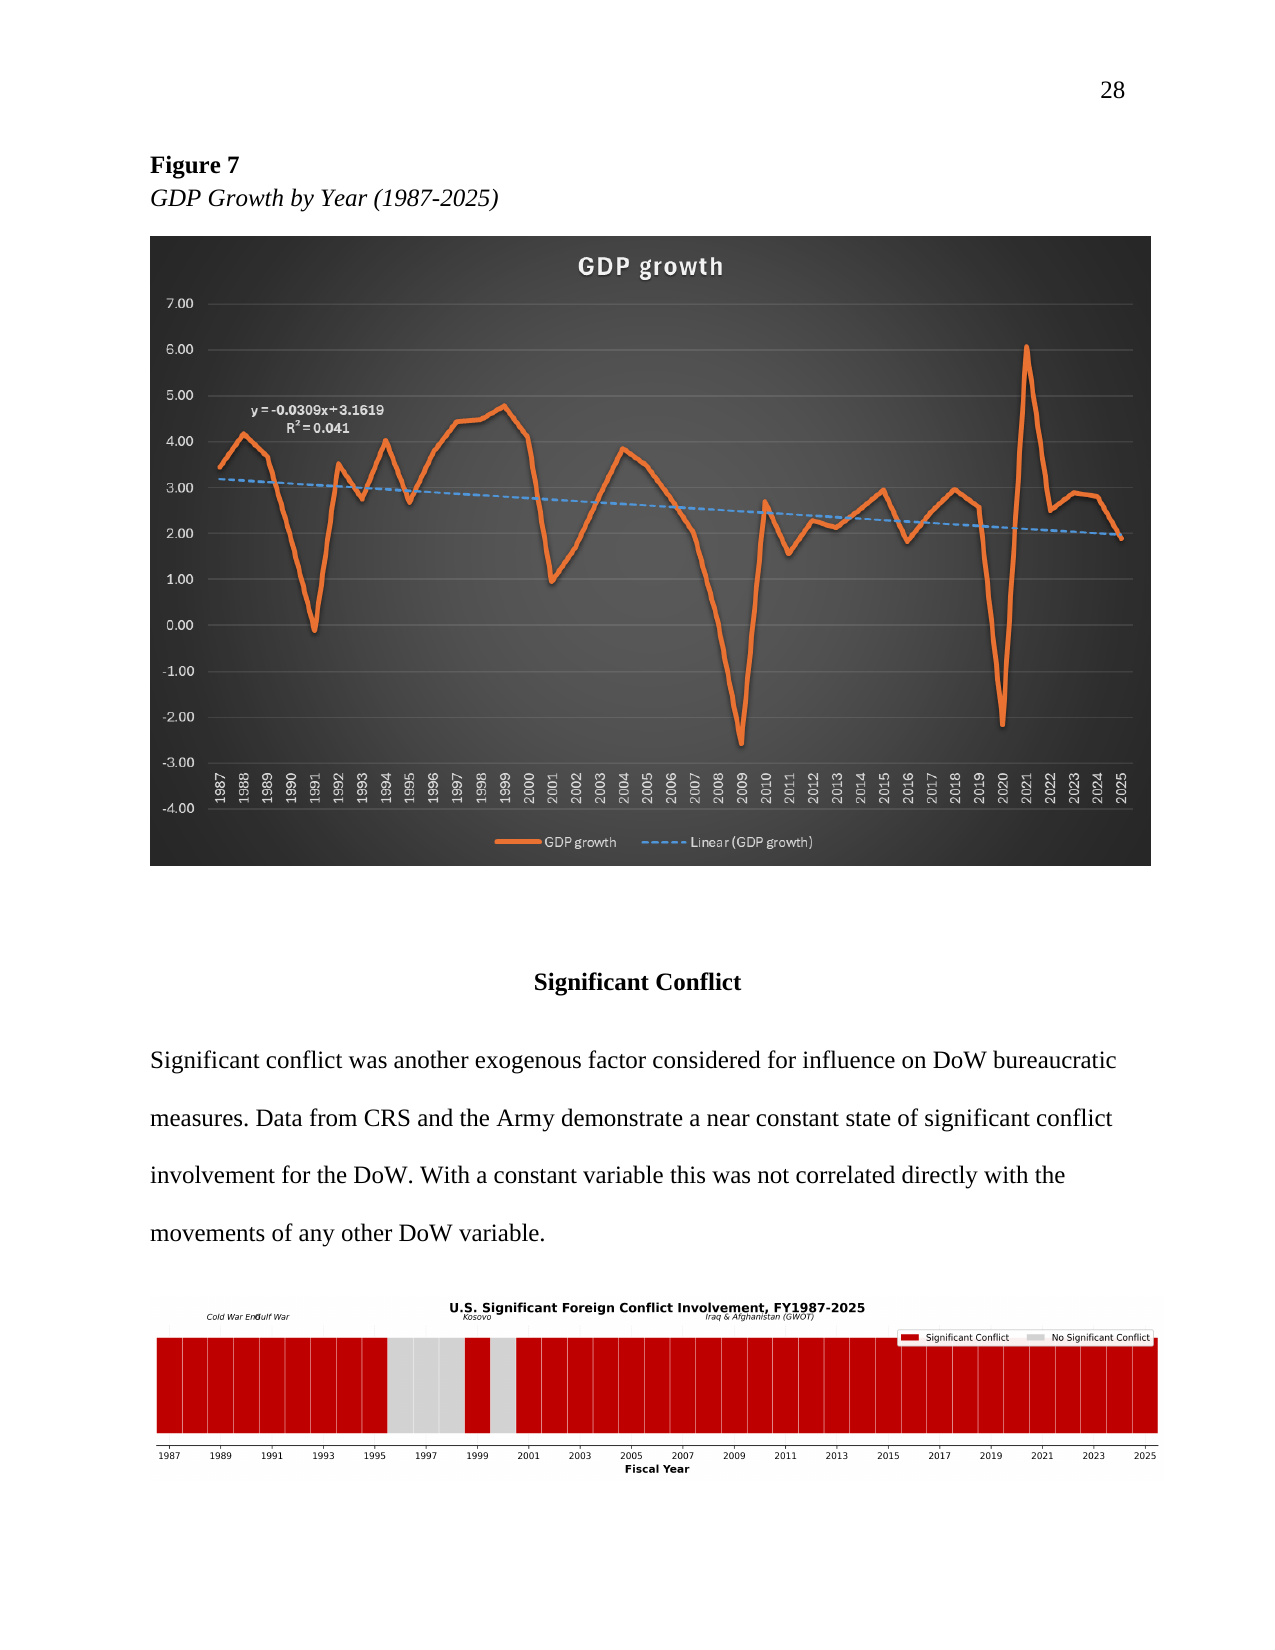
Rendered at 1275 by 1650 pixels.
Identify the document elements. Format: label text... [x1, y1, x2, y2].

picture [150, 1296, 1164, 1481]
text Significant Conflict [150, 967, 1125, 996]
text Figure 7 GDP Growth by Year (1987-2025) [150, 150, 1125, 212]
text Significant conflict was another exogenous factor considered for influence on DoW bureaucratic measures. Data from CRS and the Army demonstrate a near constant state of significant conflict involvement for the DoW. With a constant variable this was not correlated directly with the movements of any other DoW variable. [150, 1045, 1125, 1247]
picture [150, 236, 1151, 866]
